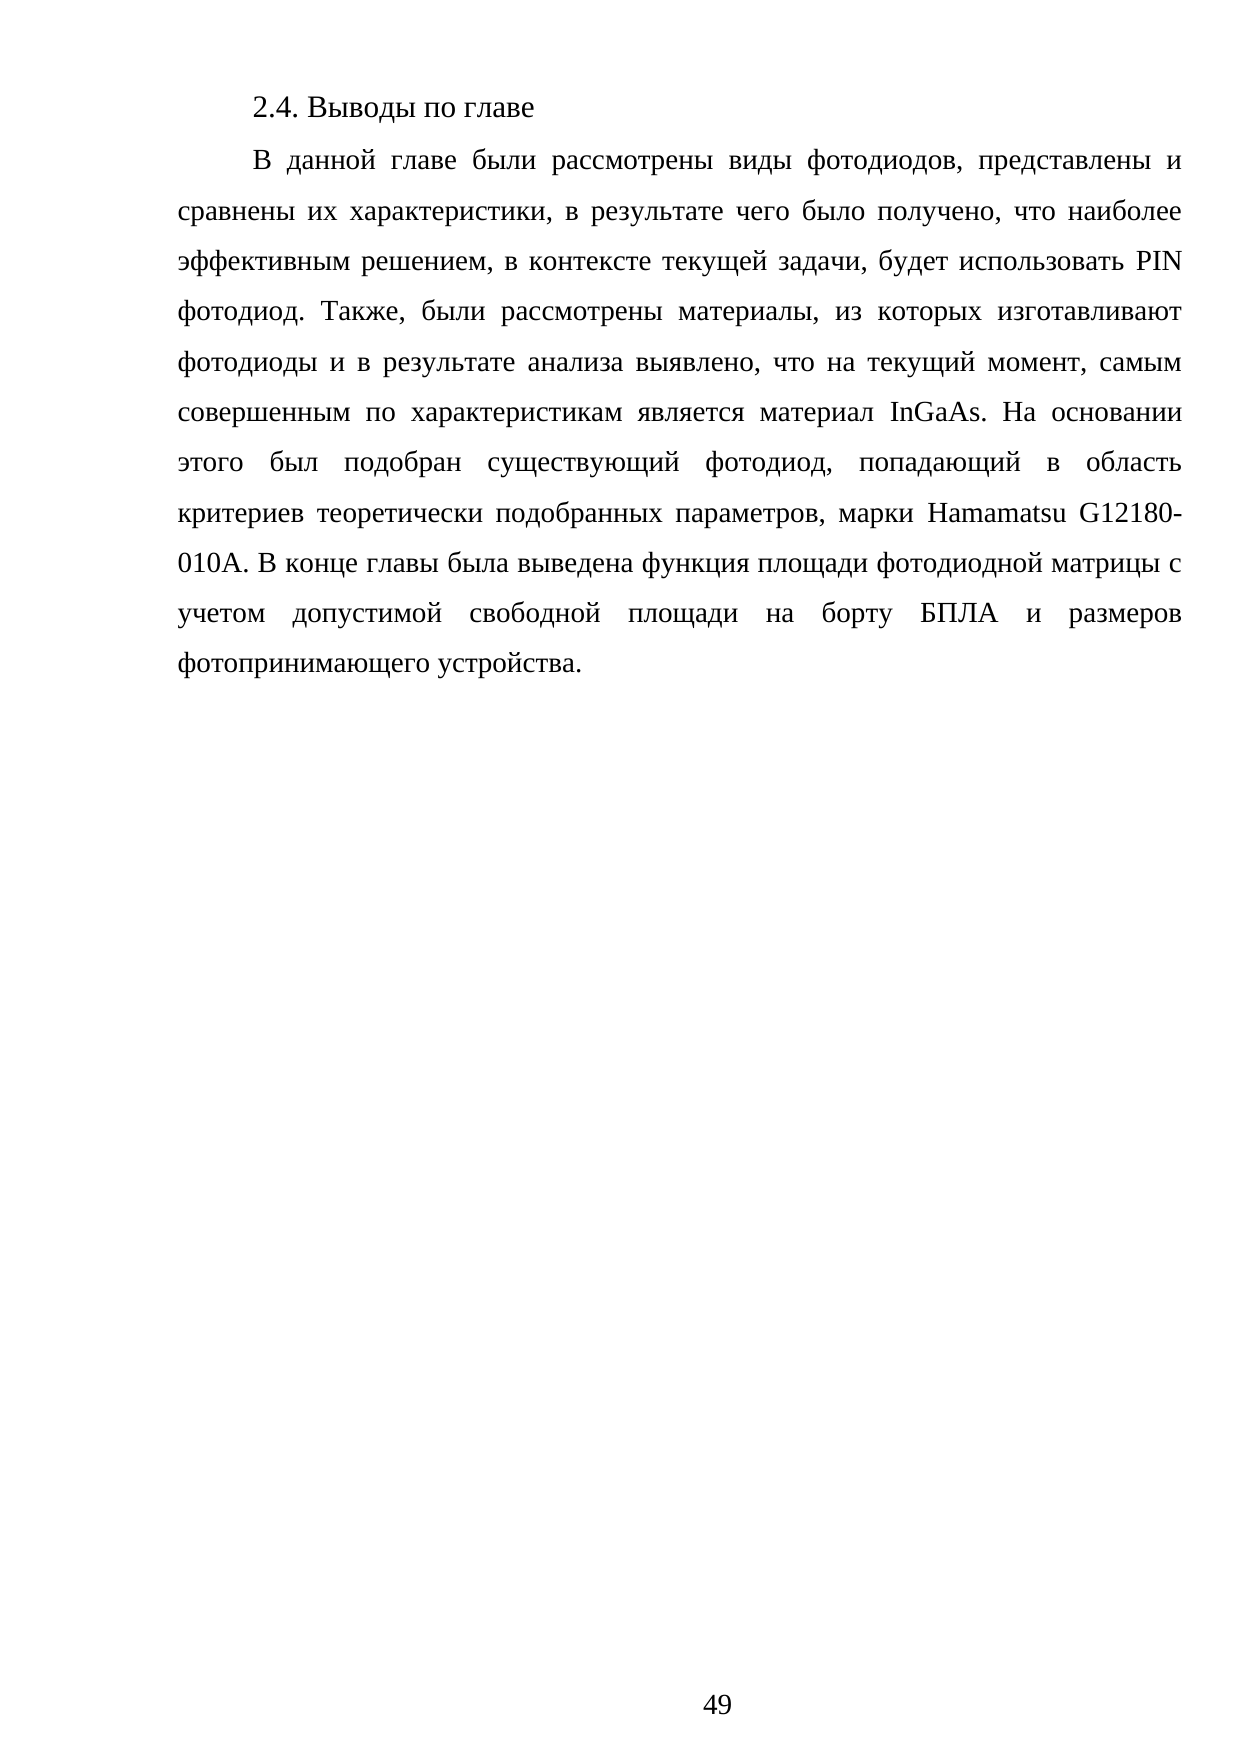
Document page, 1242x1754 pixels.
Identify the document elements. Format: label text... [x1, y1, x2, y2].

text В данной главе были рассмотрены виды фотодиодов, представлены и сравнены их характеристики, в результате чего было получено, что наиболее эффективным решением, в контексте текущей задачи, будет использовать PIN фотодиод. Также, были рассмотрены материалы, из которых изготавливают фотодиоды и в результате анализа выявлено, что на текущий момент, самым совершенным по характеристикам является материал InGaAs. На основании этого был подобран существующий фотодиод, попадающий в область критериев теоретически подобранных параметров, марки Hamamatsu G12180-010A. В конце главы была выведена функция площади фотодиодной матрицы с учетом допустимой свободной площади на борту БПЛА и размеров фотопринимающего устройства. [177, 142, 1183, 679]
subtitle 2.4. Выводы по главе [177, 89, 1183, 124]
